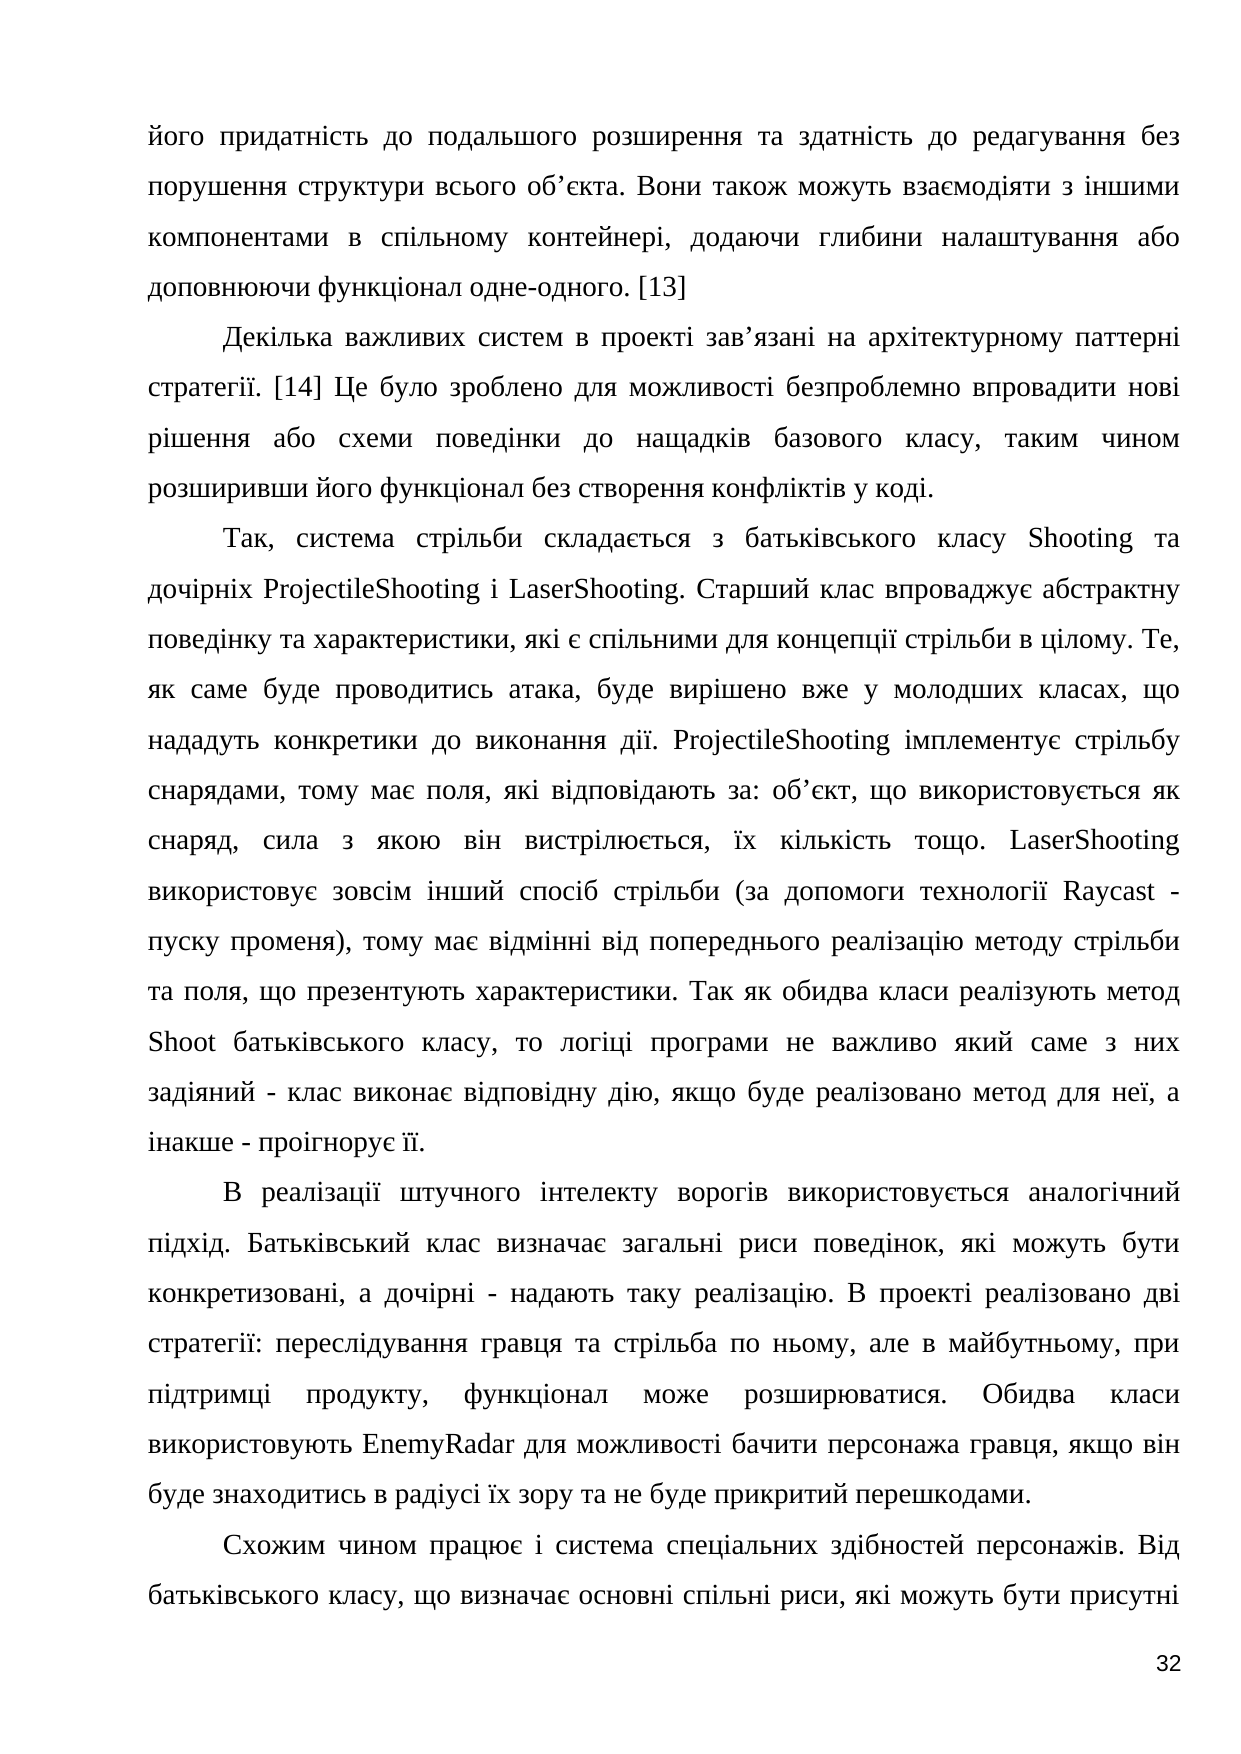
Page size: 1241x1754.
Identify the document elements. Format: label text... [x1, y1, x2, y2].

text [148, 118, 1181, 302]
text В реалізації штучного інтелекту ворогів використовується аналогічний підхід. Батьківський клас визначає загальні риси поведінок, які можуть бути конкретизовані, а дочірні - надають таку реалізацію. В проекті реалізовано дві стратегії: переслідування гравця та стрільба по ньому, але в майбутньому, при підтримці продукту, функціонал може розширюватися. Обидва класи використовують EnemyRadar для можливості бачити персонажа гравця, якщо він буде знаходитись в радіусі їх зору та не буде прикритий перешкодами. [148, 1174, 1181, 1510]
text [148, 1527, 1181, 1611]
text Декілька важливих систем в проекті зав’язані на архітектурному паттерні стратегії. [14] Це було зроблено для можливості безпроблемно впровадити нові рішення або схеми поведінки до нащадків базового класу, таким чином розширивши його функціонал без створення конфліктів у коді. [148, 319, 1181, 504]
text Так, система стрільби складається з батьківського класу Shooting та дочірніх ProjectileShooting і LaserShooting. Старший клас впроваджує абстрактну поведінку та характеристики, які є спільними для концепції стрільби в цілому. Те, як саме буде проводитись атака, буде вирішено вже у молодших класах, що нададуть конкретики до виконання дії. ProjectileShooting імплементує стрільбу снарядами, тому має поля, які відповідають за: об’єкт, що використовується як снаряд, сила з якою він вистрілюється, їх кількість тощо. LaserShooting використовує зовсім інший спосіб стрільби (за допомоги технології Raycast - пуску променя), тому має відмінні від попереднього реалізацію методу стрільби та поля, що презентують характеристики. Так як обидва класи реалізують метод Shoot батьківського класу, то логіці програми не важливо який саме з них задіяний - клас виконає відповідну дію, якщо буде реалізовано метод для неї, а інакше - проігнорує її. [148, 521, 1181, 1158]
